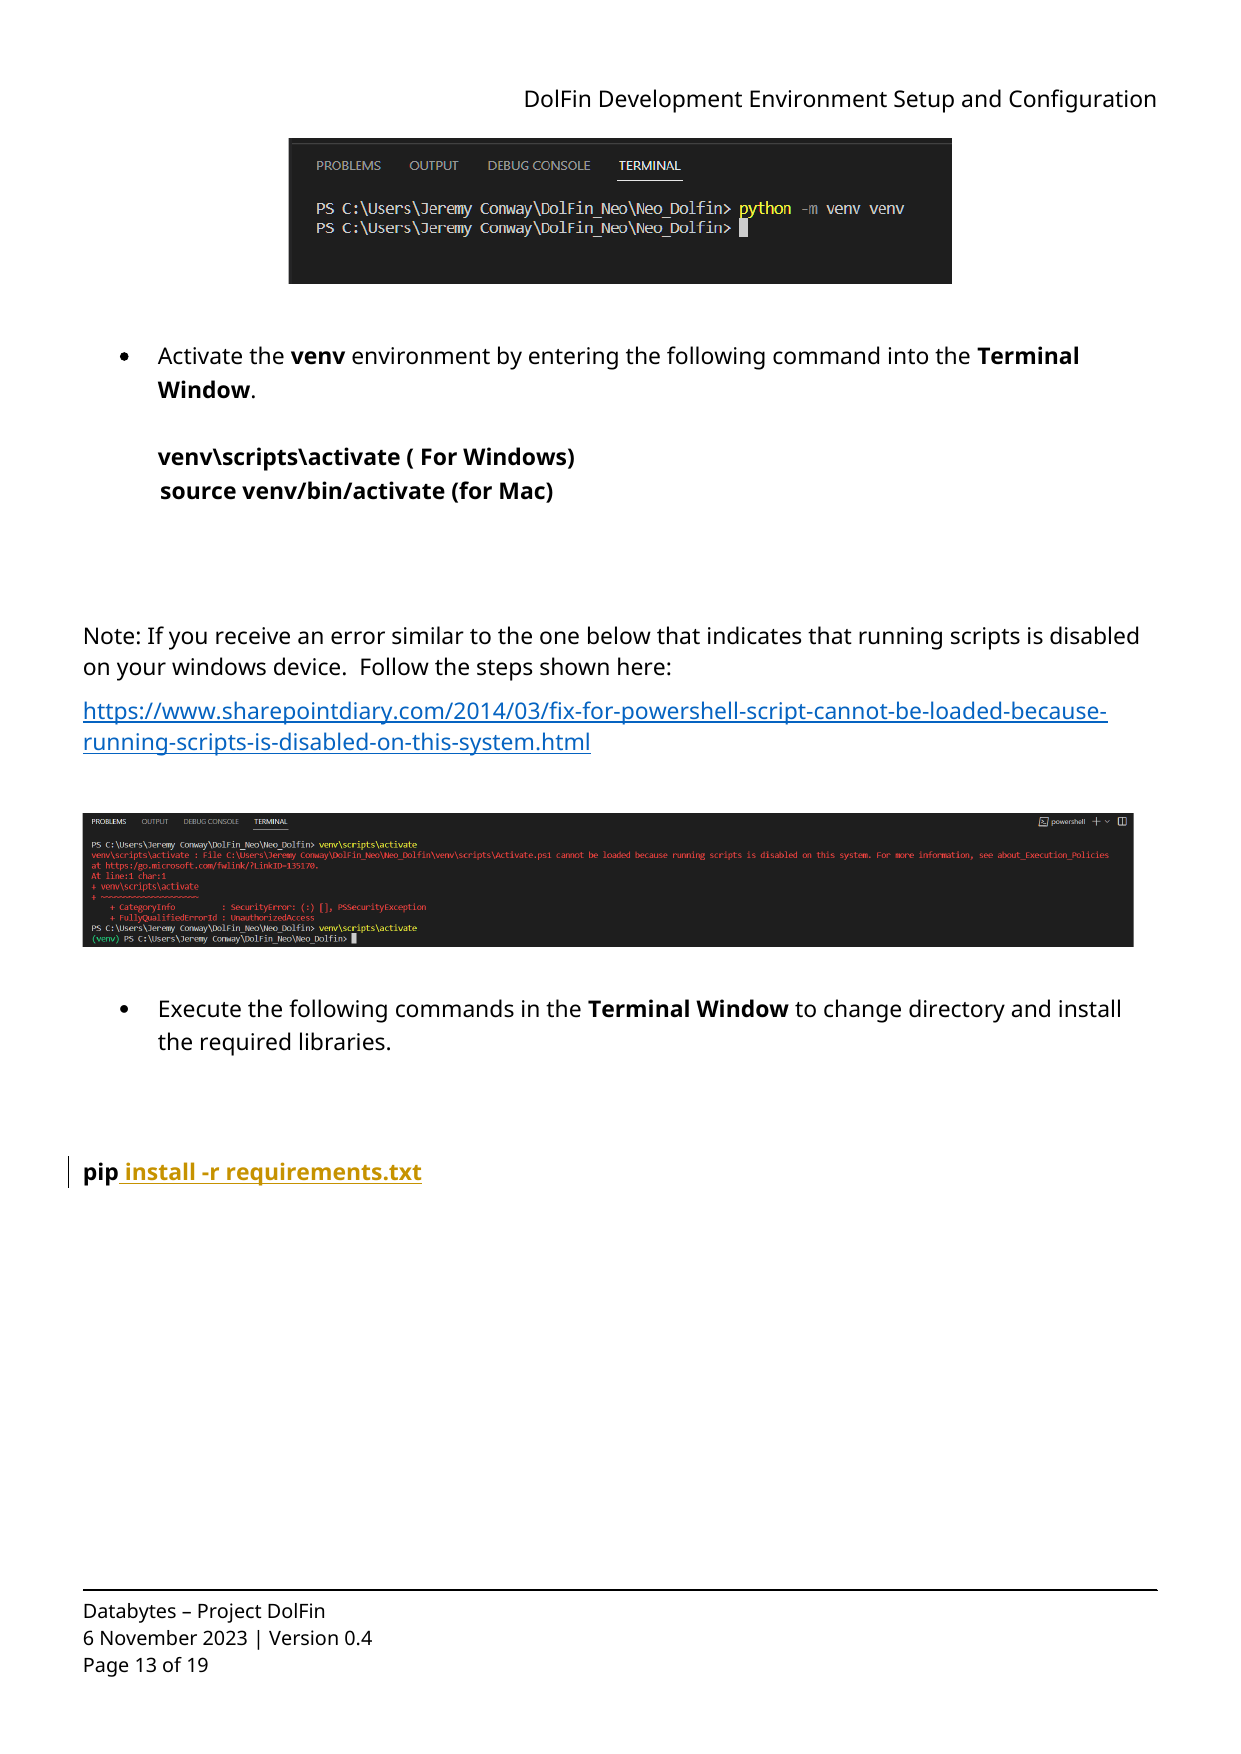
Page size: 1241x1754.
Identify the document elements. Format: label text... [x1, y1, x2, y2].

picture [82, 813, 1134, 947]
list Activate the venv environment by entering the following command into the Terminal Window. venv\scripts\activate ( For Windows) [120, 340, 1157, 472]
list pip [83, 1094, 1157, 1187]
list Note: If you receive an error similar to the one below that indicates that running scripts is disabled on your windows device. Follow the steps shown here: [83, 620, 1157, 682]
picture [288, 138, 952, 284]
list Execute the following commands in the Terminal Window to change directory and install the required libraries. [120, 992, 1157, 1091]
list source venv/bin/activate (for Mac) [83, 475, 1157, 506]
list https://www.sharepointdiary.com/2014/03/fix-for-powershell-script-cannot-be-loaded-because-running-scripts-is-disabled-on-this-system.html [83, 695, 1157, 757]
